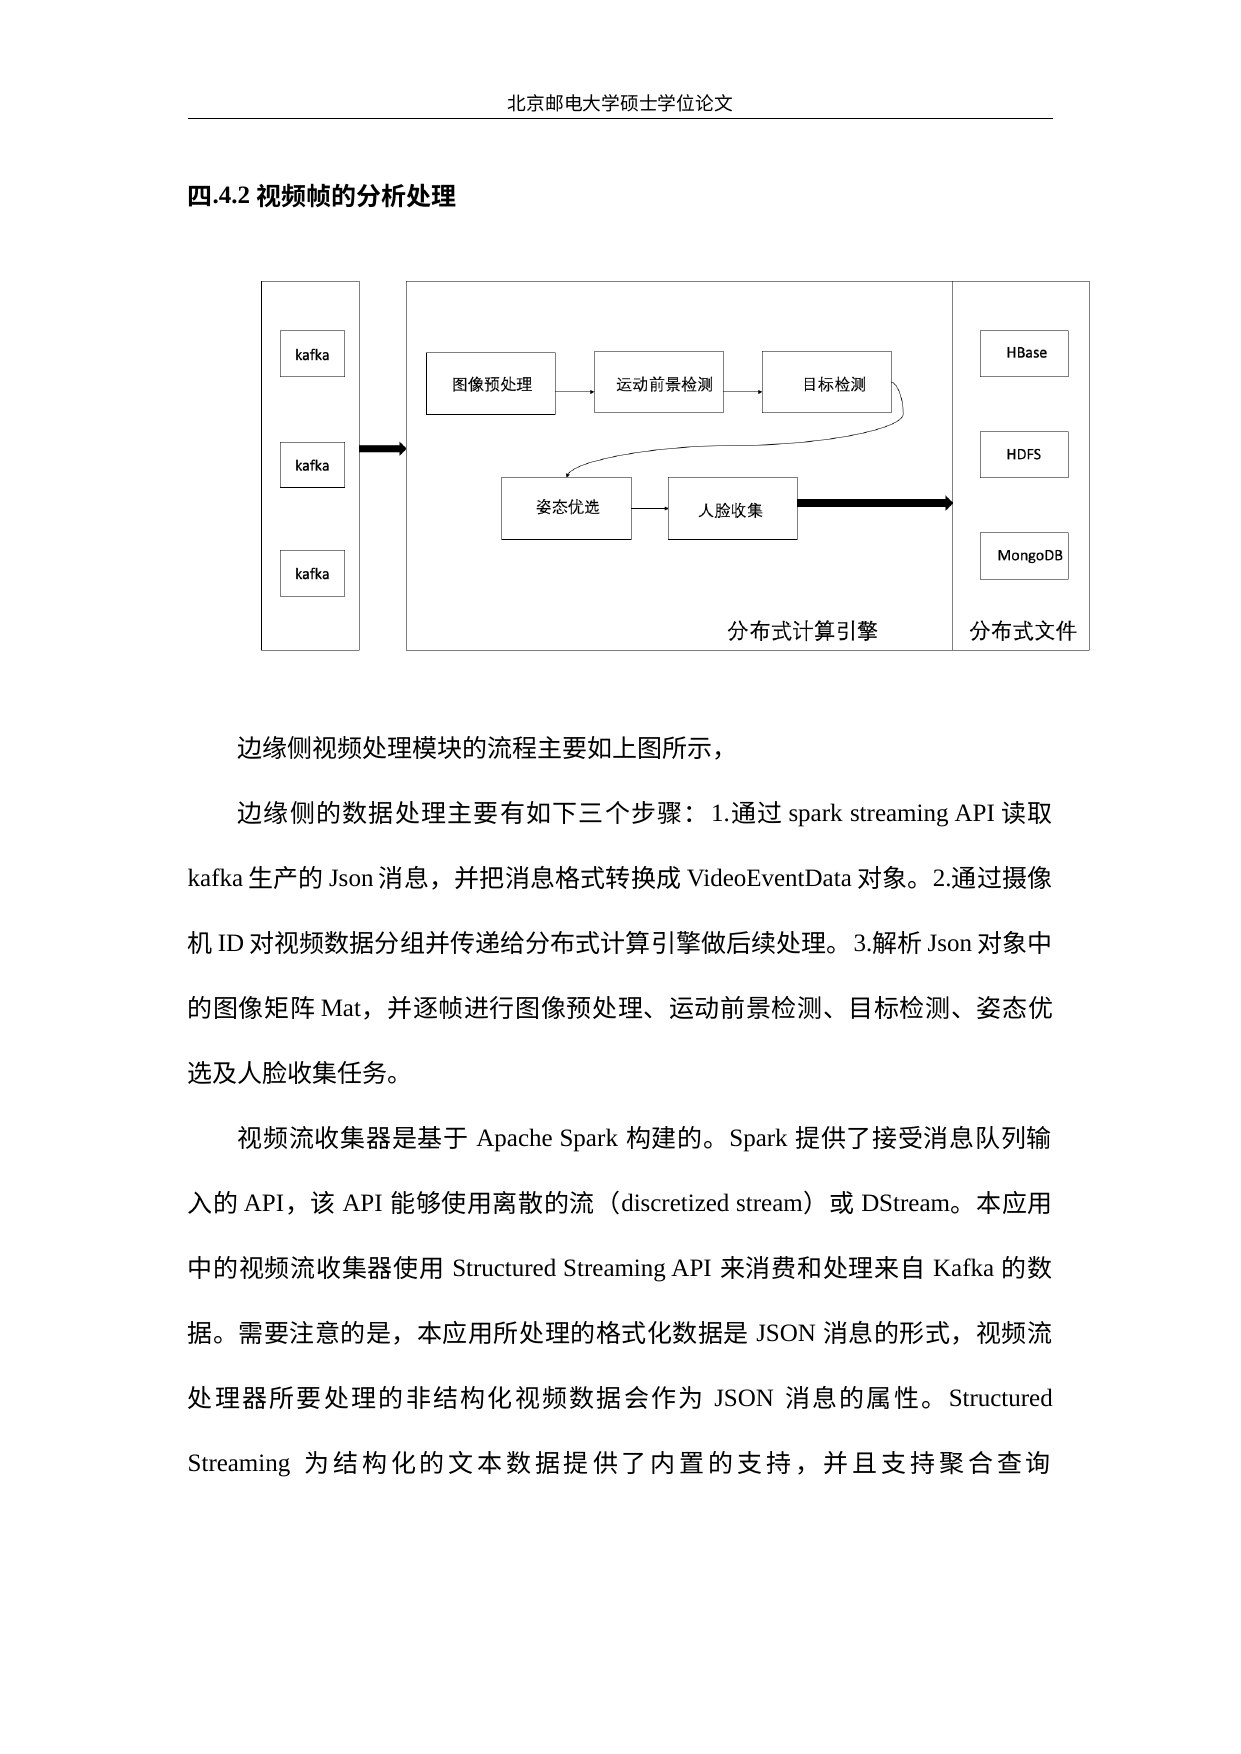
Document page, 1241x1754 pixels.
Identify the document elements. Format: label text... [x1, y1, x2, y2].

text 边缘侧视频处理模块的流程主要如上图所示， [187, 714, 1053, 779]
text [187, 1104, 1053, 1494]
text 视频帧的分析处理 [187, 162, 1053, 227]
picture [237, 259, 1103, 664]
text 边缘侧的数据处理主要有如下三个步骤：1.通过spark streaming API读取kafka生产的Json消息，并把消息格式转换成VideoEventData对象。2.通过摄像机ID对视频数据分组并传递给分布式计算引擎做后续处理。3.解析Json对象中的图像矩阵Mat，并逐帧进行图像预处理、运动前景检测、目标检测、姿态优选及人脸收集任务。 [187, 779, 1053, 1104]
